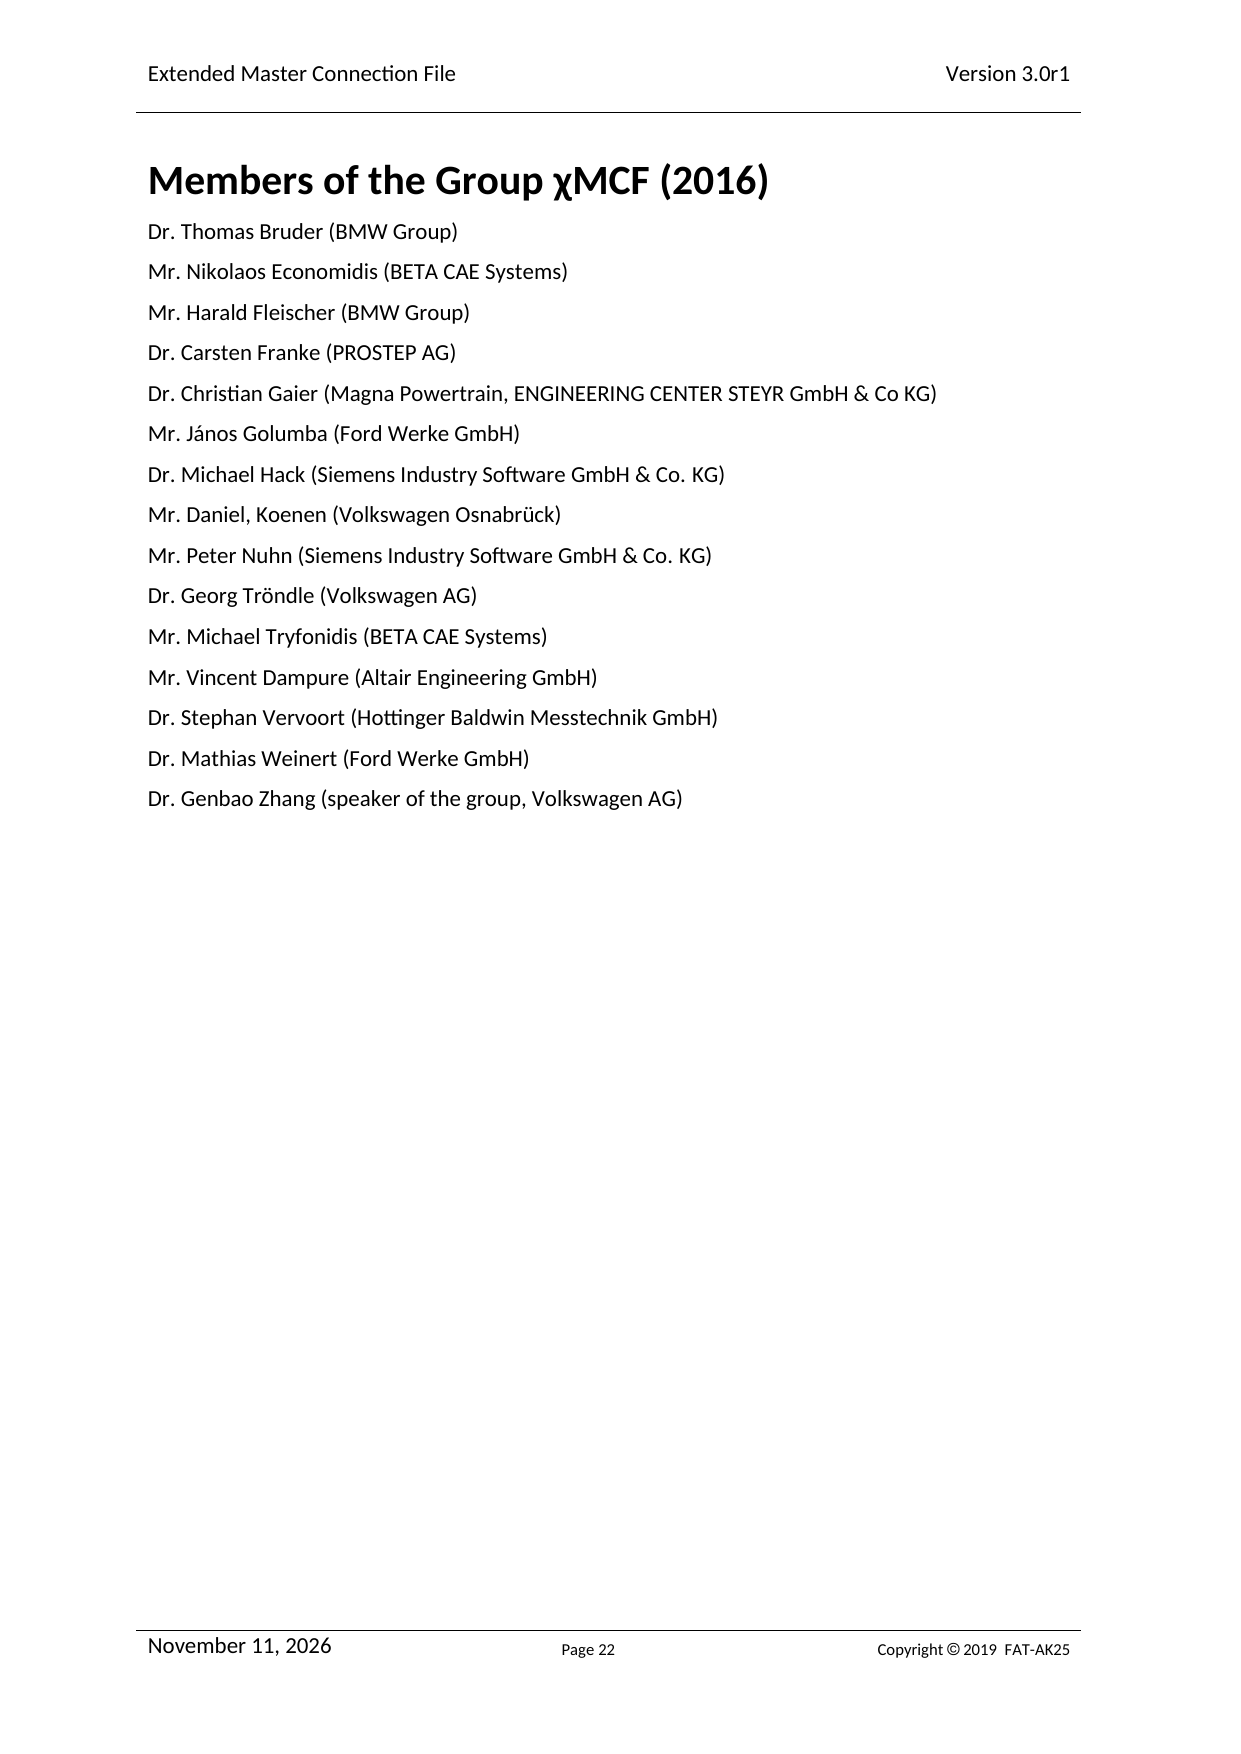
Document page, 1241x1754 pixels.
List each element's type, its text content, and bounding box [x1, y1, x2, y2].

text Dr. Mathias Weinert (Ford Werke GmbH) [148, 744, 1092, 772]
text Mr. Michael Tryfonidis (BETA CAE Systems) [148, 622, 1092, 650]
text Mr. Daniel, Koenen (Volkswagen Osnabrück) [148, 501, 1092, 529]
text Dr. Christian Gaier (Magna Powertrain, ENGINEERING CENTER STEYR GmbH & Co KG) [148, 379, 1092, 407]
text Dr. Genbao Zhang (speaker of the group, Volkswagen AG) [148, 784, 1092, 812]
text Dr. Carsten Franke (PROSTEP AG) [148, 338, 1092, 367]
text Mr. Peter Nuhn (Siemens Industry Software GmbH & Co. KG) [148, 541, 1092, 569]
text Dr. Stephan Vervoort (Hottinger Baldwin Messtechnik GmbH) [148, 703, 1092, 731]
text Mr. Nikolaos Economidis (BETA CAE Systems) [148, 257, 1092, 286]
text Dr. Georg Tröndle (Volkswagen AG) [148, 582, 1092, 610]
text Dr. Thomas Bruder (BMW Group) [148, 217, 1092, 245]
text Mr. Harald Fleischer (BMW Group) [148, 298, 1092, 326]
text Mr. Vincent Dampure (Altair Engineering GmbH) [148, 663, 1092, 691]
text Members of the Group χMCF (2016) [148, 154, 1092, 204]
text Mr. János Golumba (Ford Werke GmbH) [148, 419, 1092, 448]
text Dr. Michael Hack (Siemens Industry Software GmbH & Co. KG) [148, 460, 1092, 488]
